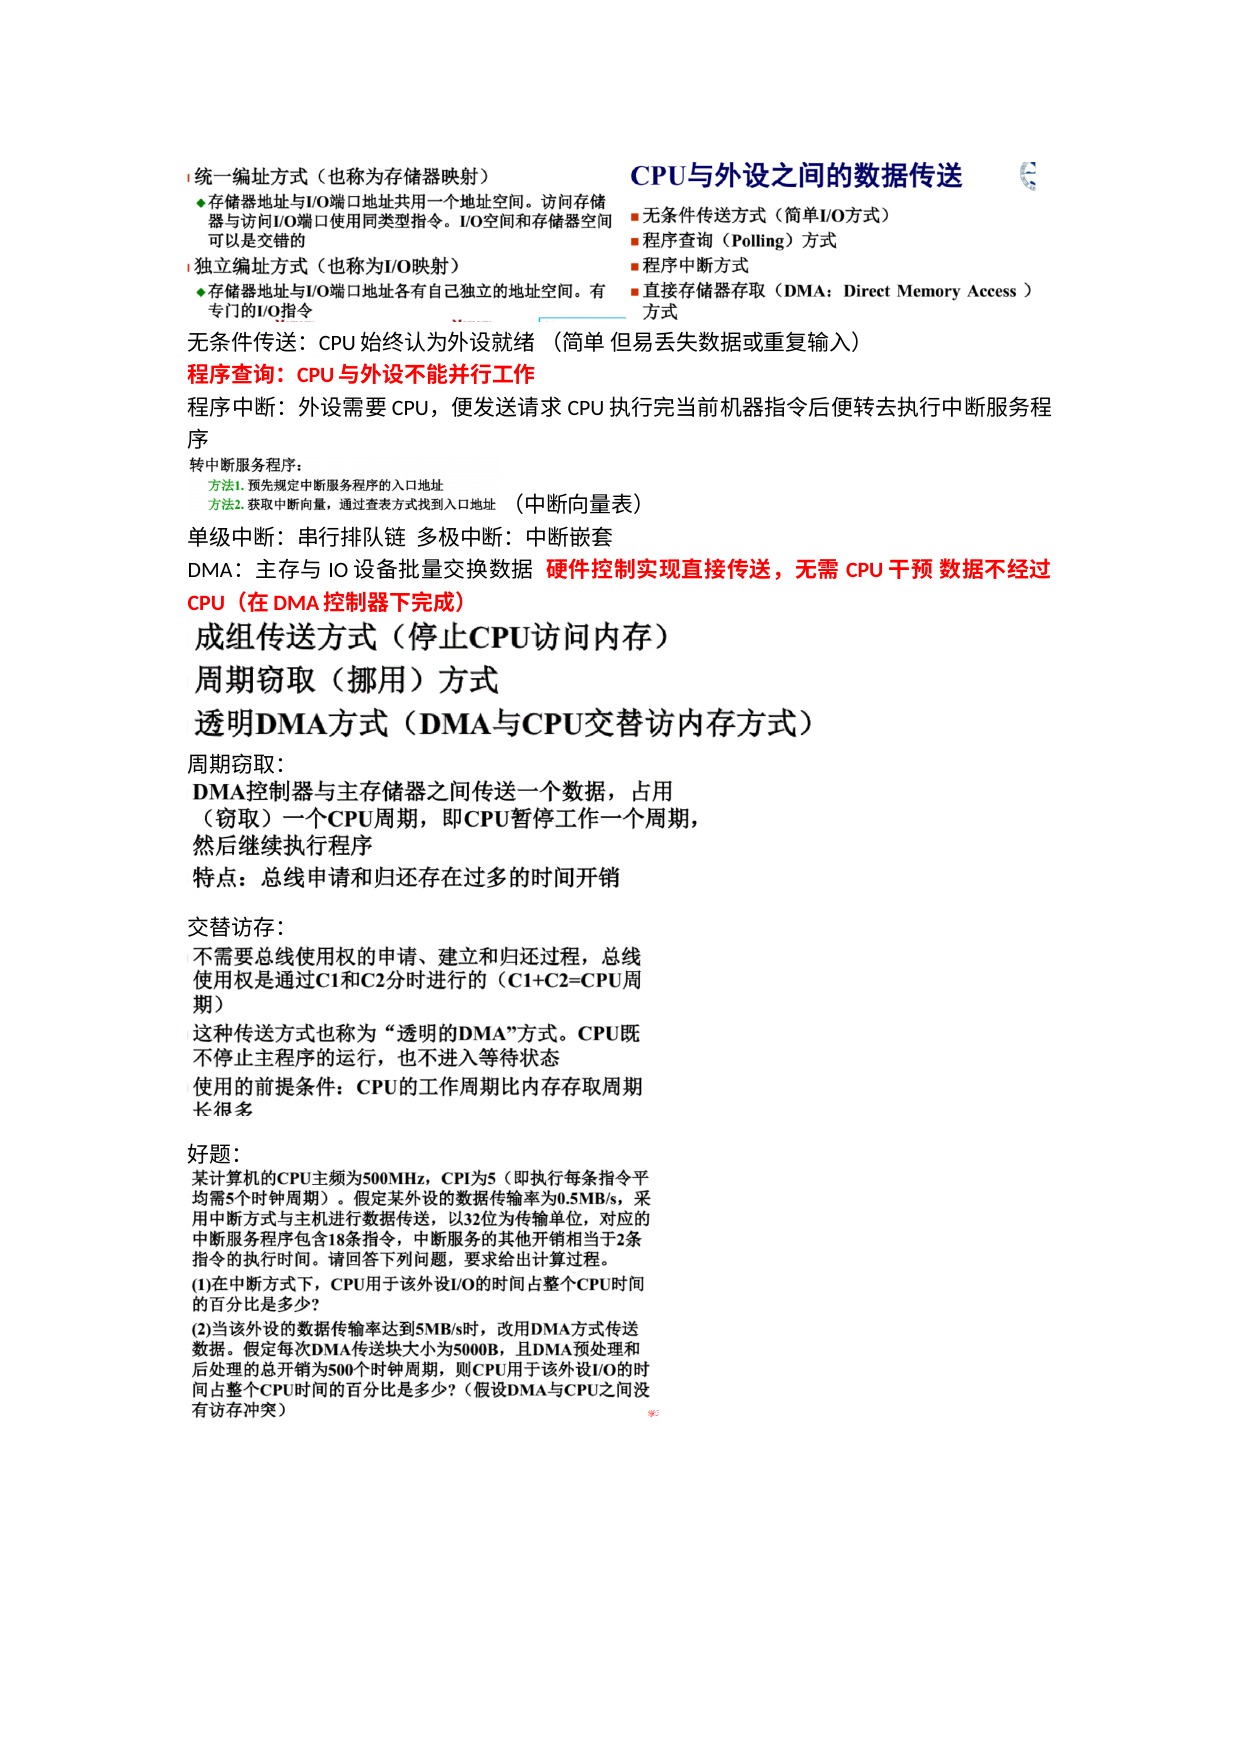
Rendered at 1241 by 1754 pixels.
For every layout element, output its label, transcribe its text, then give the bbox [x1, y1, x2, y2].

text 程序查询：CPU与外设不能并行工作 [187, 357, 1053, 389]
text 程序中断：外设需要CPU，便发送请求 CPU执行完当前机器指令后便转去执行中断服务程序 [187, 389, 1053, 454]
text 单级中断：串行排队链 多极中断：中断嵌套 [187, 519, 1053, 552]
picture [187, 1169, 659, 1421]
picture [187, 162, 1036, 322]
picture [187, 779, 704, 891]
picture [187, 454, 503, 513]
text 周期窃取： [187, 747, 1053, 779]
text 好题： [187, 1137, 1053, 1169]
picture [187, 942, 652, 1116]
picture [187, 617, 834, 745]
text DMA：主存与IO设备批量交换数据 硬件控制实现直接传送，无需CPU干预 数据不经过CPU（在DMA控制器下完成） [187, 552, 1053, 617]
text 交替访存： [187, 909, 1053, 942]
text 无条件传送：CPU始终认为外设就绪 （简单 但易丢失数据或重复输入） [187, 324, 1053, 357]
